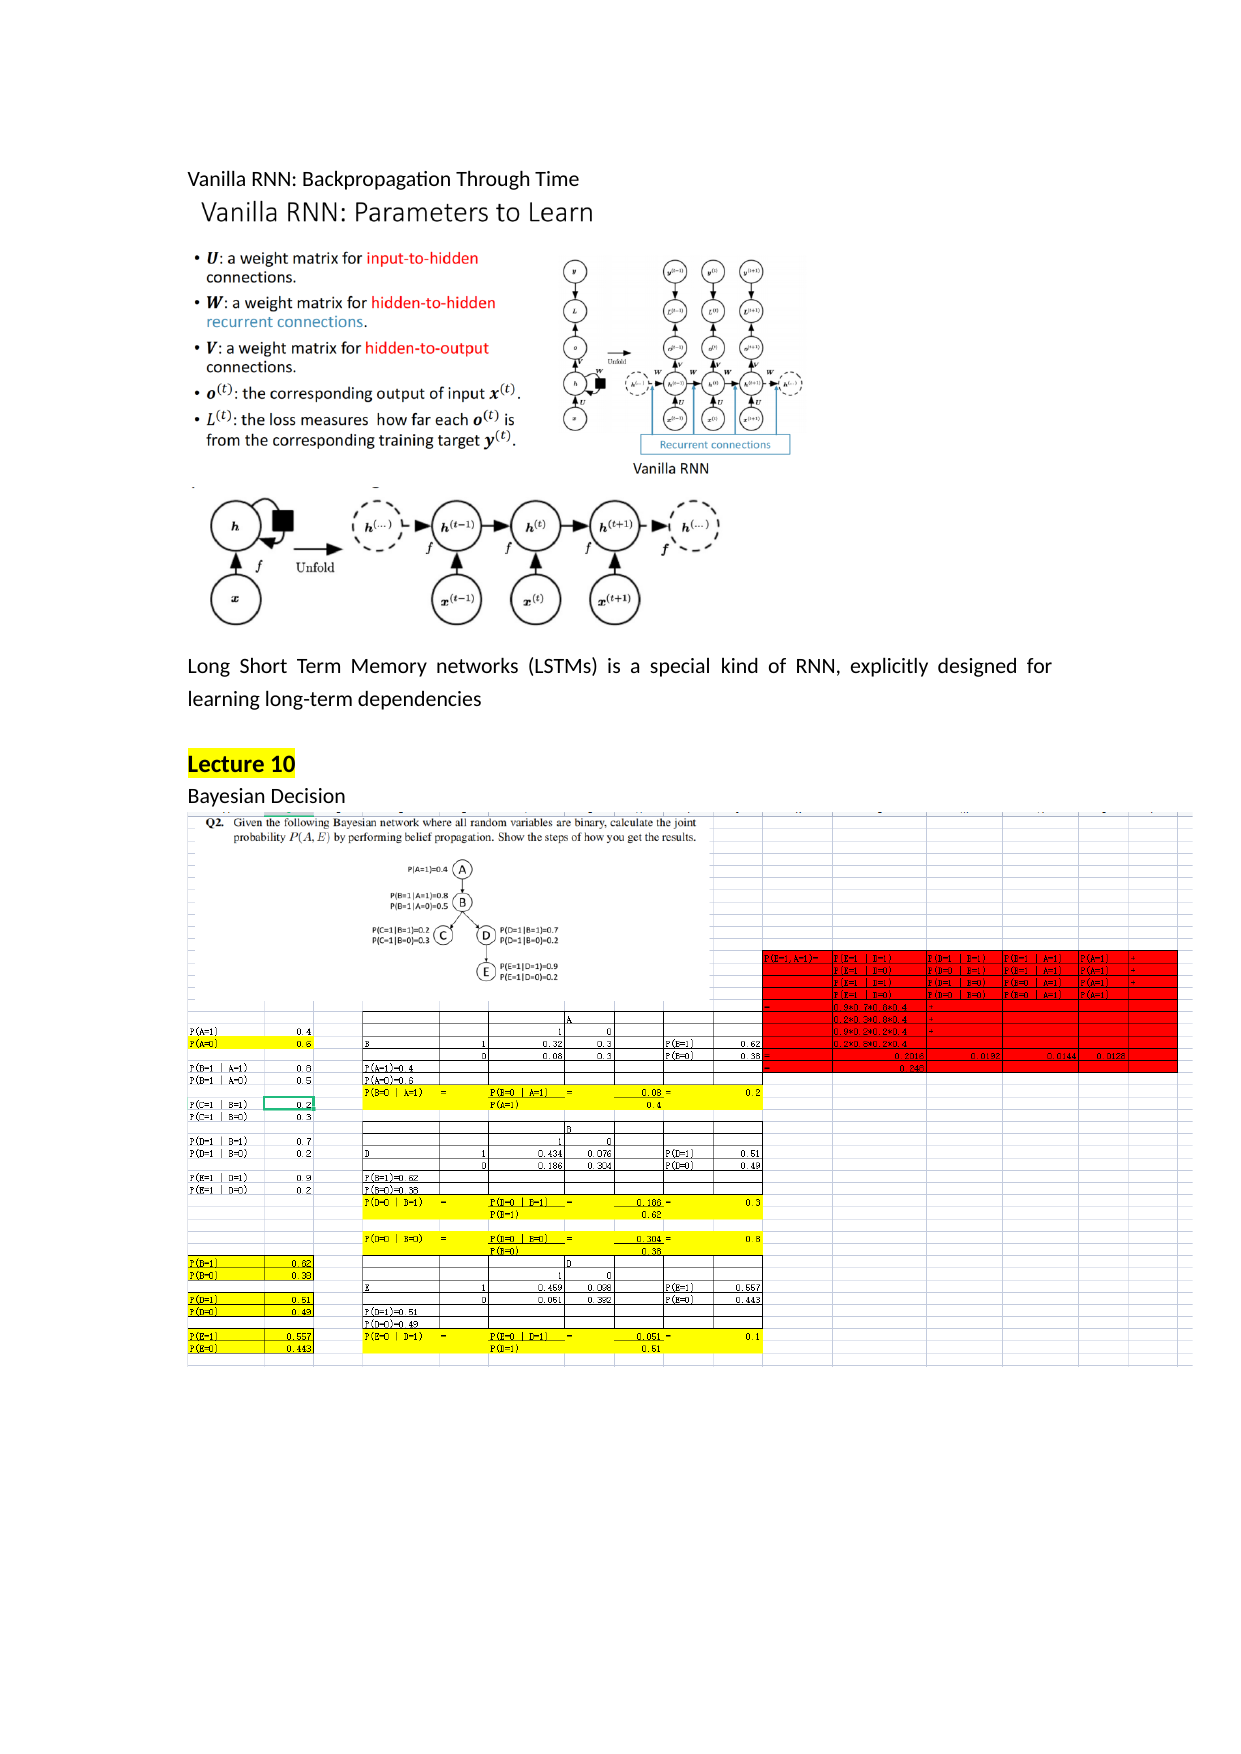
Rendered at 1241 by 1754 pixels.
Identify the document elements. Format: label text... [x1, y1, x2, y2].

text Vanilla RNN: Backpropagation Through Time [187, 162, 1053, 194]
text Lecture 10 [187, 747, 1053, 779]
picture [187, 194, 813, 478]
picture [187, 487, 738, 629]
text Bayesian Decision [187, 779, 1053, 812]
text Long Short Term Memory networks (LSTMs) is a special kind of RNN, explicitly designed for learning long-term dependencies [187, 649, 1053, 714]
picture [187, 812, 1193, 1367]
